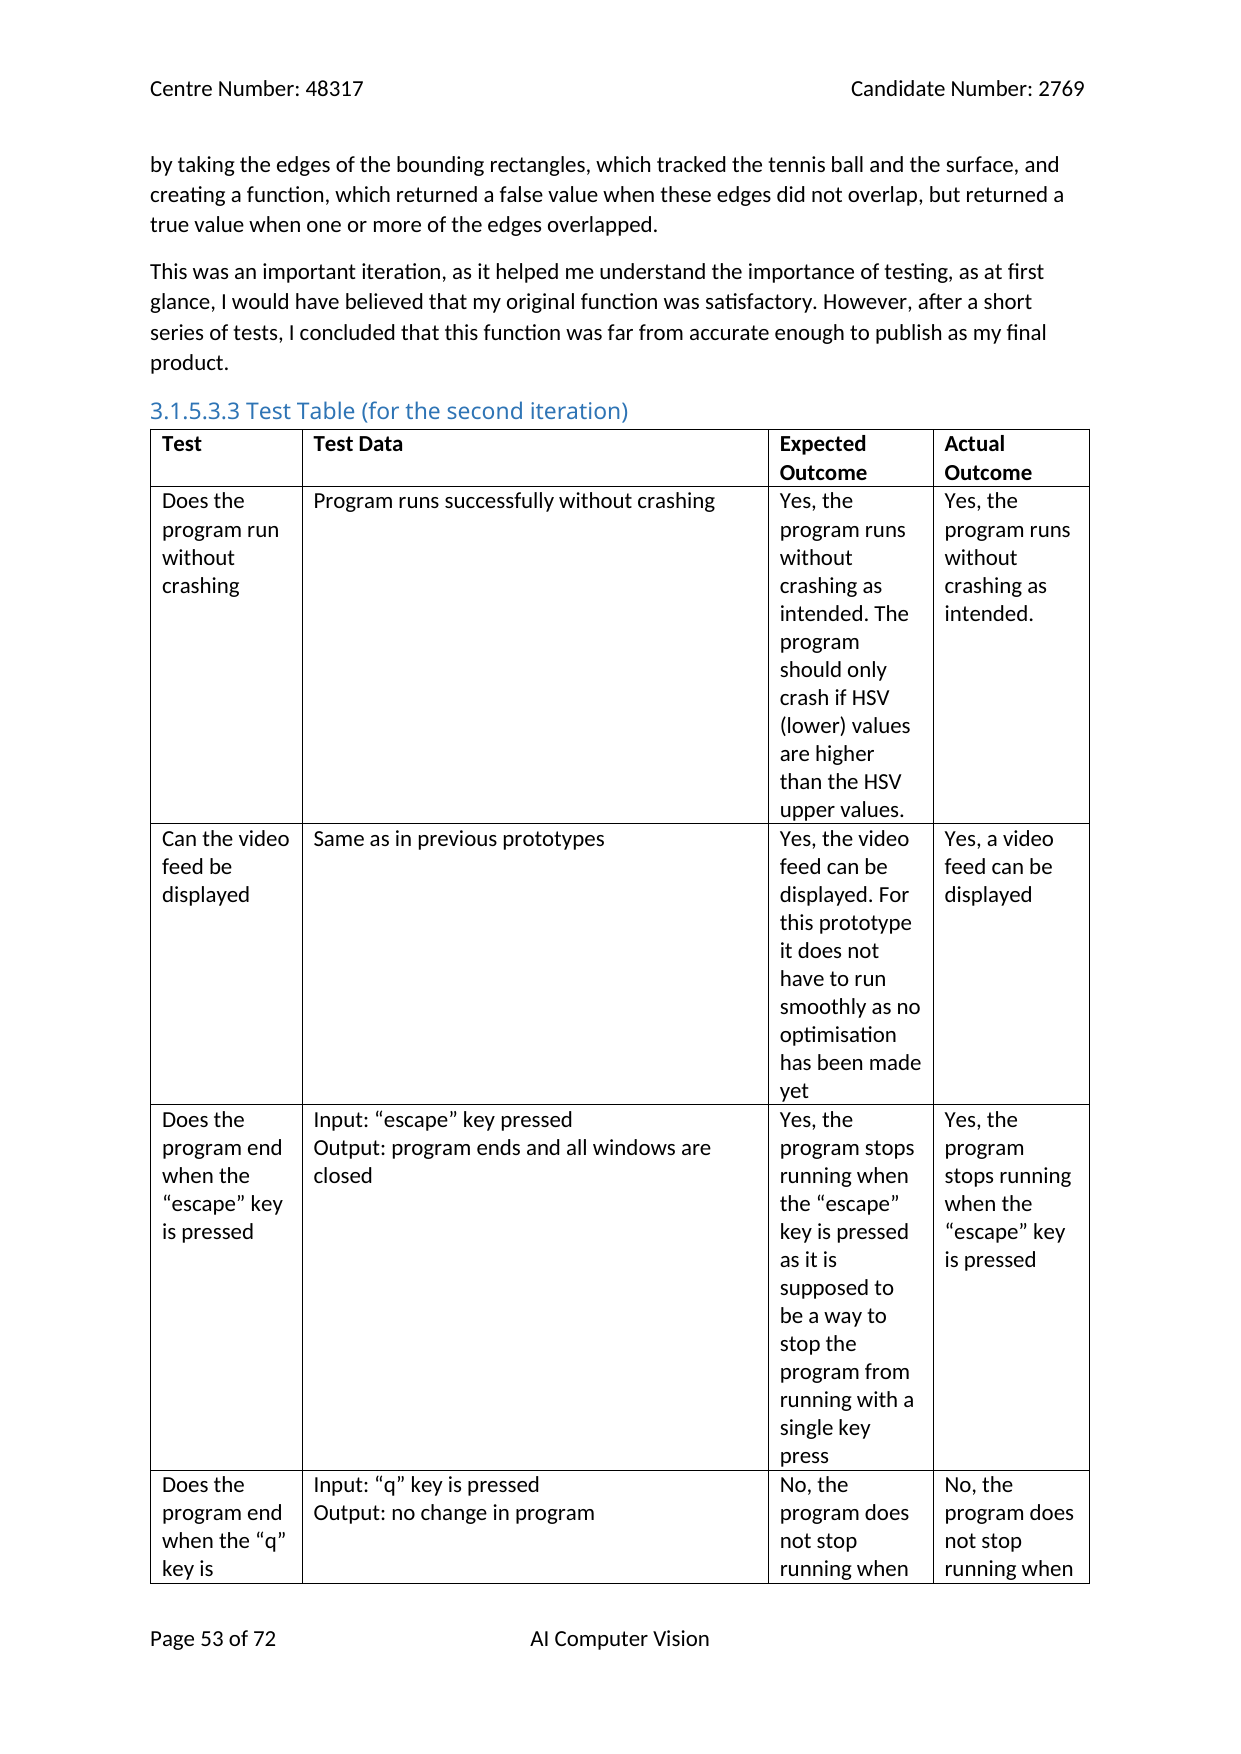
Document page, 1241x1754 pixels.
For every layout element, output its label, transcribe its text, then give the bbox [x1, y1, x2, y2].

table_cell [769, 1471, 933, 1583]
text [150, 150, 1090, 238]
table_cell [151, 1471, 302, 1583]
table_cell Yes, the program runs without crashing as intended. [934, 487, 1089, 823]
table_header Test Data [303, 430, 768, 486]
table_cell Yes, a video feed can be displayed [934, 824, 1089, 1104]
table_cell Does the program run without crashing [151, 487, 302, 823]
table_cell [934, 1471, 1089, 1583]
table_header Test [151, 430, 302, 486]
text This was an important iteration, as it helped me understand the importance of testing, as at first glance, I would have believed that my original function was satisfactory. However, after a short series of tests, I concluded that this function was far from accurate enough to publish as my final product. [150, 257, 1090, 376]
table_cell Program runs successfully without crashing [303, 487, 768, 823]
table_cell Can the video feed be displayed [151, 824, 302, 1104]
table_header Actual Outcome [934, 430, 1089, 486]
table_cell Does the program end when the “escape” key is pressed [151, 1105, 302, 1469]
table_cell Yes, the program stops running when the “escape” key is pressed [934, 1105, 1089, 1469]
table_cell Input: “escape” key pressed Output: program ends and all windows are closed [303, 1105, 768, 1469]
table_cell Yes, the video feed can be displayed. For this prototype it does not have to run smoothly as no optimisation has been made yet [769, 824, 933, 1104]
table_header Expected Outcome [769, 430, 933, 486]
subtitle 3.1.5.3.3 Test Table (for the second iteration) [150, 395, 1090, 426]
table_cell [303, 1471, 768, 1583]
table_cell Yes, the program runs without crashing as intended. The program should only crash if HSV (lower) values are higher than the HSV upper values. [769, 487, 933, 823]
table_cell Yes, the program stops running when the “escape” key is pressed as it is supposed to be a way to stop the program from running with a single key press [769, 1105, 933, 1469]
table_cell Same as in previous prototypes [303, 824, 768, 1104]
